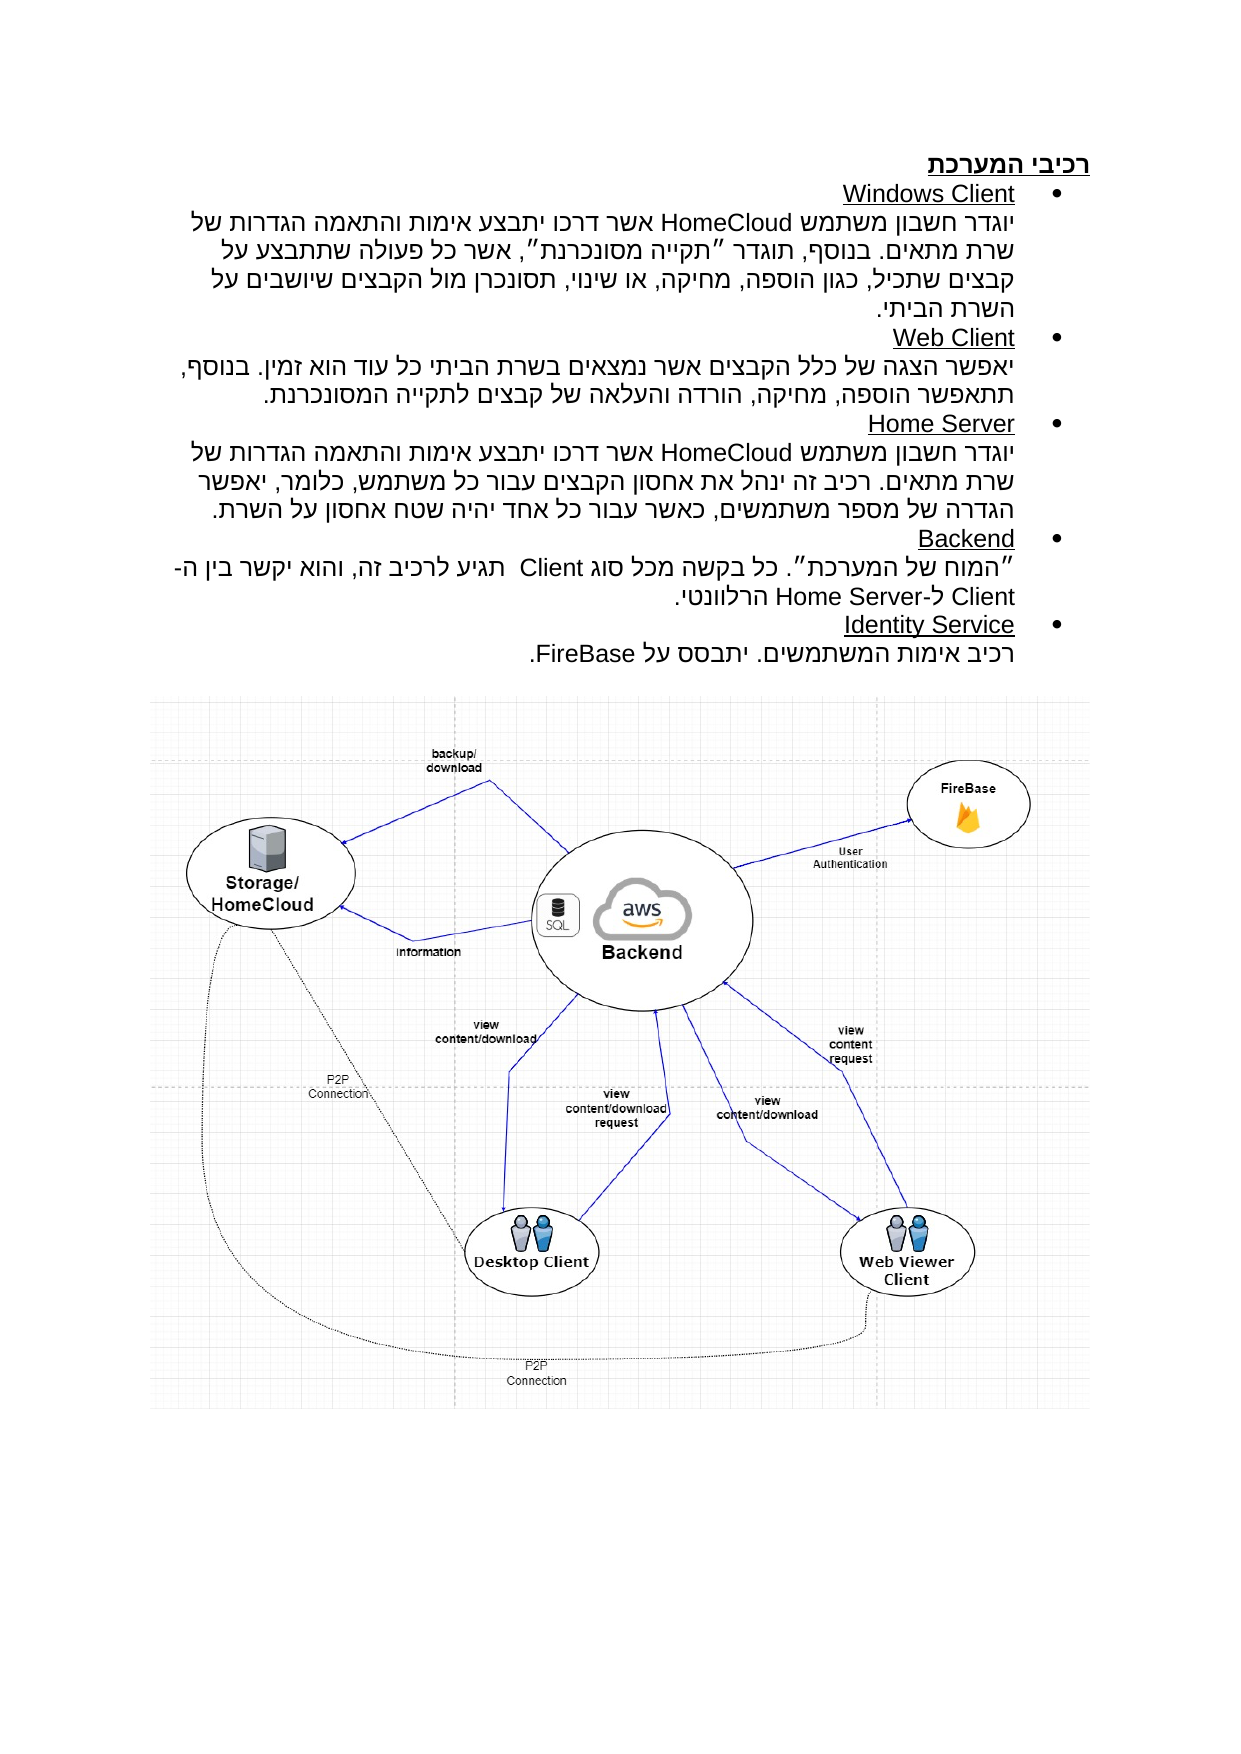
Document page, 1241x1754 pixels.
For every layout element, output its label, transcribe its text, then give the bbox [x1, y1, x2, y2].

list יוגדר חשבון משתמש HomeCloud אשר דרכו יתבצע אימות והתאמה הגדרות של שרת מתאים. בנוסף, תוגדר ״תקייה מסונכרנת״, אשר כל פעולה שתתבצע על קבצים שתכיל, כגון הוספה, מחיקה, או שינוי, תסונכרן מול הקבצים שיושבים על השרת הביתי. [150, 208, 1015, 323]
text רכיבי המערכת [150, 150, 1090, 179]
list Windows Client [150, 179, 1053, 208]
list ״המוח של המערכת״. כל בקשה מכל סוג Client תגיע לרכיב זה, והוא יקשר בין ה-Client ל-Home Server הרלוונטי. [150, 553, 1015, 610]
picture [150, 696, 1090, 1409]
list יוגדר חשבון משתמש HomeCloud אשר דרכו יתבצע אימות והתאמה הגדרות של שרת מתאים. רכיב זה ינהל את אחסון הקבצים עבור כל משתמש, כלומר, יאפשר הגדרה של מספר משתמשים, כאשר עבור כל אחד יהיה שטח אחסון על השרת. [150, 438, 1015, 524]
list Backend [150, 524, 1053, 553]
list Identity Service [150, 610, 1053, 639]
list Home Server [150, 409, 1053, 438]
list יאפשר הצגה של כלל הקבצים אשר נמצאים בשרת הביתי כל עוד הוא זמין. בנוסף, תתאפשר הוספה, מחיקה, הורדה והעלאה של קבצים לתקייה המסונכרנת. [150, 351, 1015, 409]
list רכיב אימות המשתמשים. יתבסס על FireBase. [150, 639, 1015, 668]
list Web Client [150, 323, 1053, 351]
